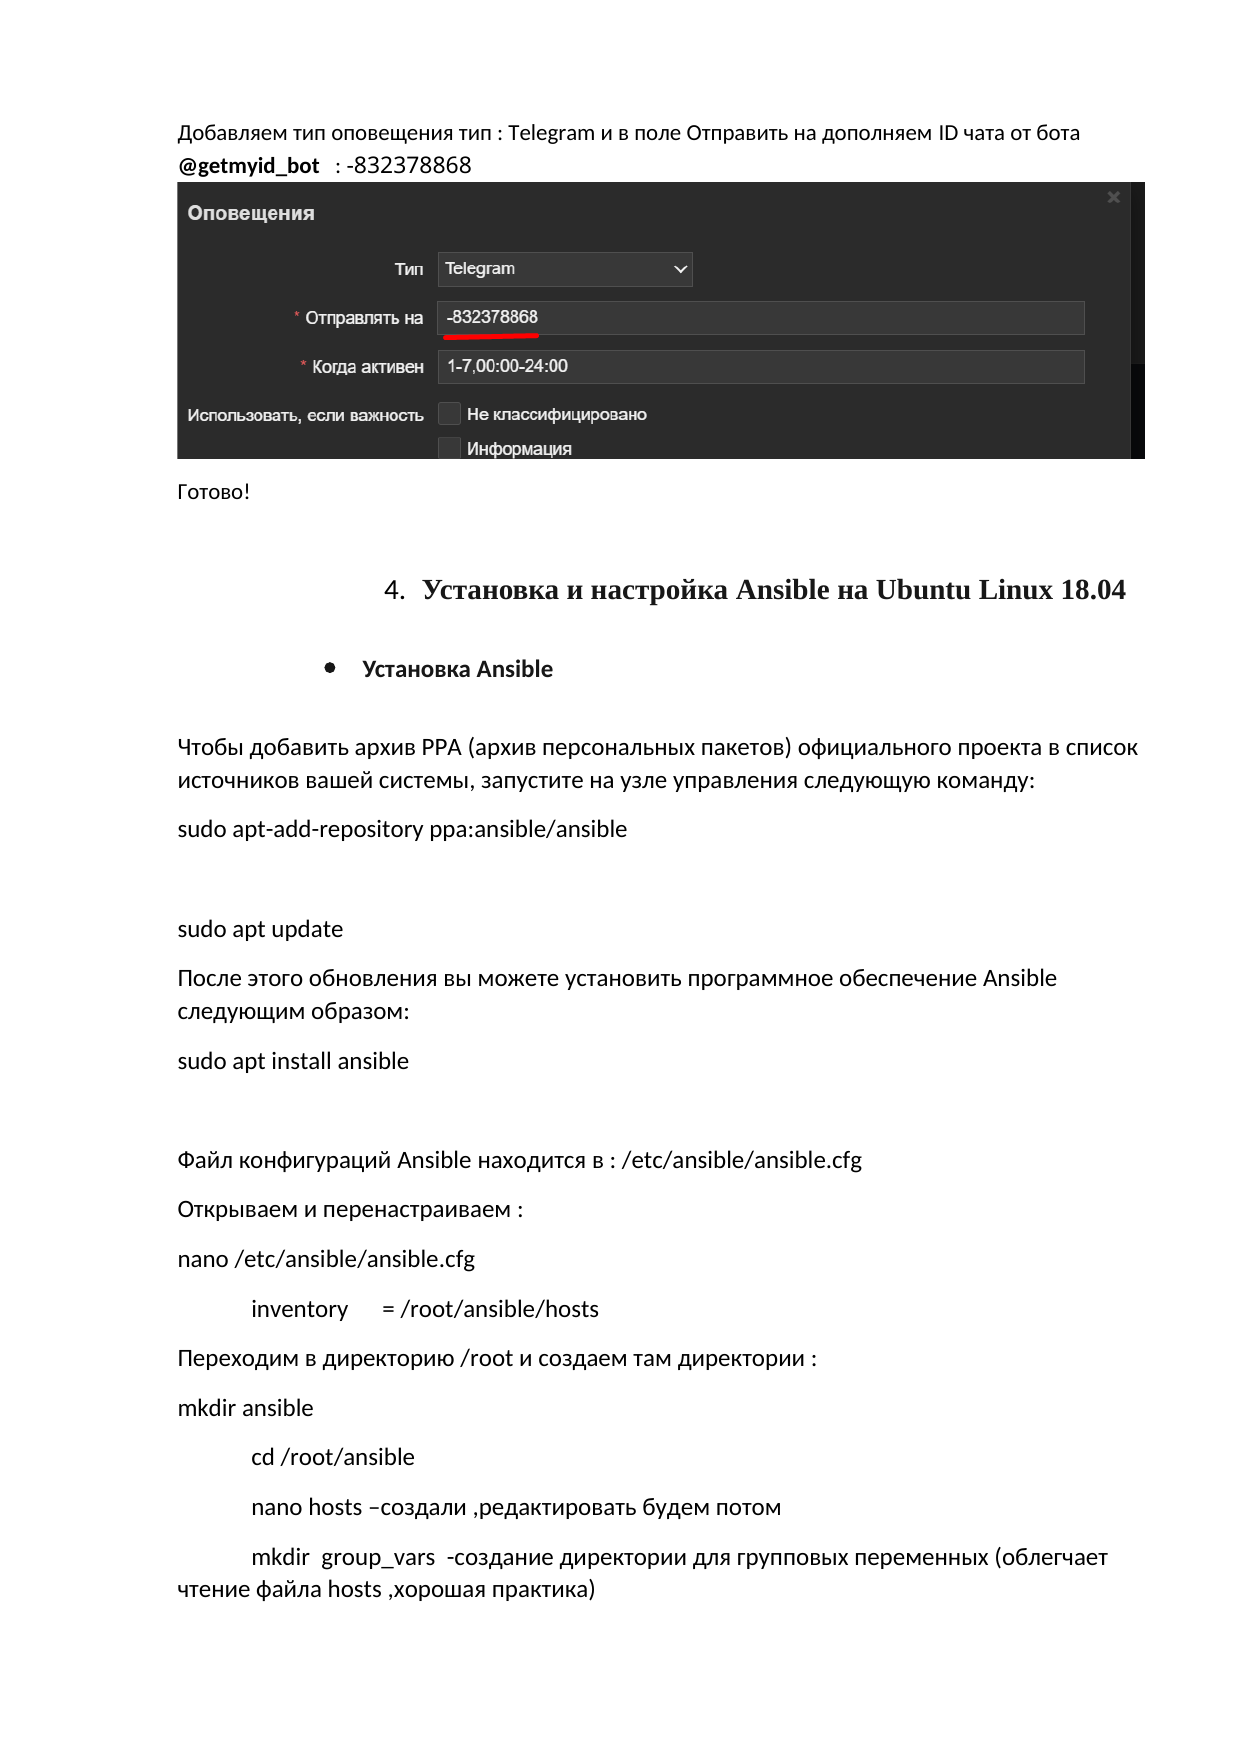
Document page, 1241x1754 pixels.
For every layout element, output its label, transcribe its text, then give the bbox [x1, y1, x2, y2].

text Переходим в директорию /root и создаем там директории : [177, 1342, 1152, 1373]
text mkdir group_vars -создание директории для групповых переменных (облегчает чтение файлa hosts ,хорошая практика) [177, 1541, 1152, 1604]
text После этого обновления вы можете установить программное обеспечение Ansible следующим образом: [177, 962, 1152, 1026]
list Установка Ansible [325, 653, 1152, 684]
text sudo apt update [177, 913, 1152, 943]
text cd /root/ansible [177, 1441, 1152, 1472]
text sudo apt install ansible [177, 1045, 1152, 1075]
text Открываем и перенастраиваем : [177, 1193, 1152, 1224]
text inventory = /root/ansible/hosts [177, 1293, 1152, 1323]
text Файл конфигураций Ansible находится в : /etc/ansible/ansible.cfg [177, 1144, 1152, 1174]
text Готово! [177, 477, 1152, 505]
text nano hosts –создали ,редактировать будем потом [177, 1491, 1152, 1522]
picture [177, 182, 1145, 459]
text mkdir ansible [177, 1392, 1152, 1422]
text Чтобы добавить архив PPA (архив персональных пакетов) официального проекта в список источников вашей системы, запустите на узле управления следующую команду: [177, 731, 1152, 794]
text nano /etc/ansible/ansible.cfg [177, 1243, 1152, 1274]
text sudo apt-add-repository ppa:ansible/ansible [177, 813, 1152, 844]
list Установка и настройка Ansible на Ubuntu Linux 18.04 [384, 571, 1152, 607]
